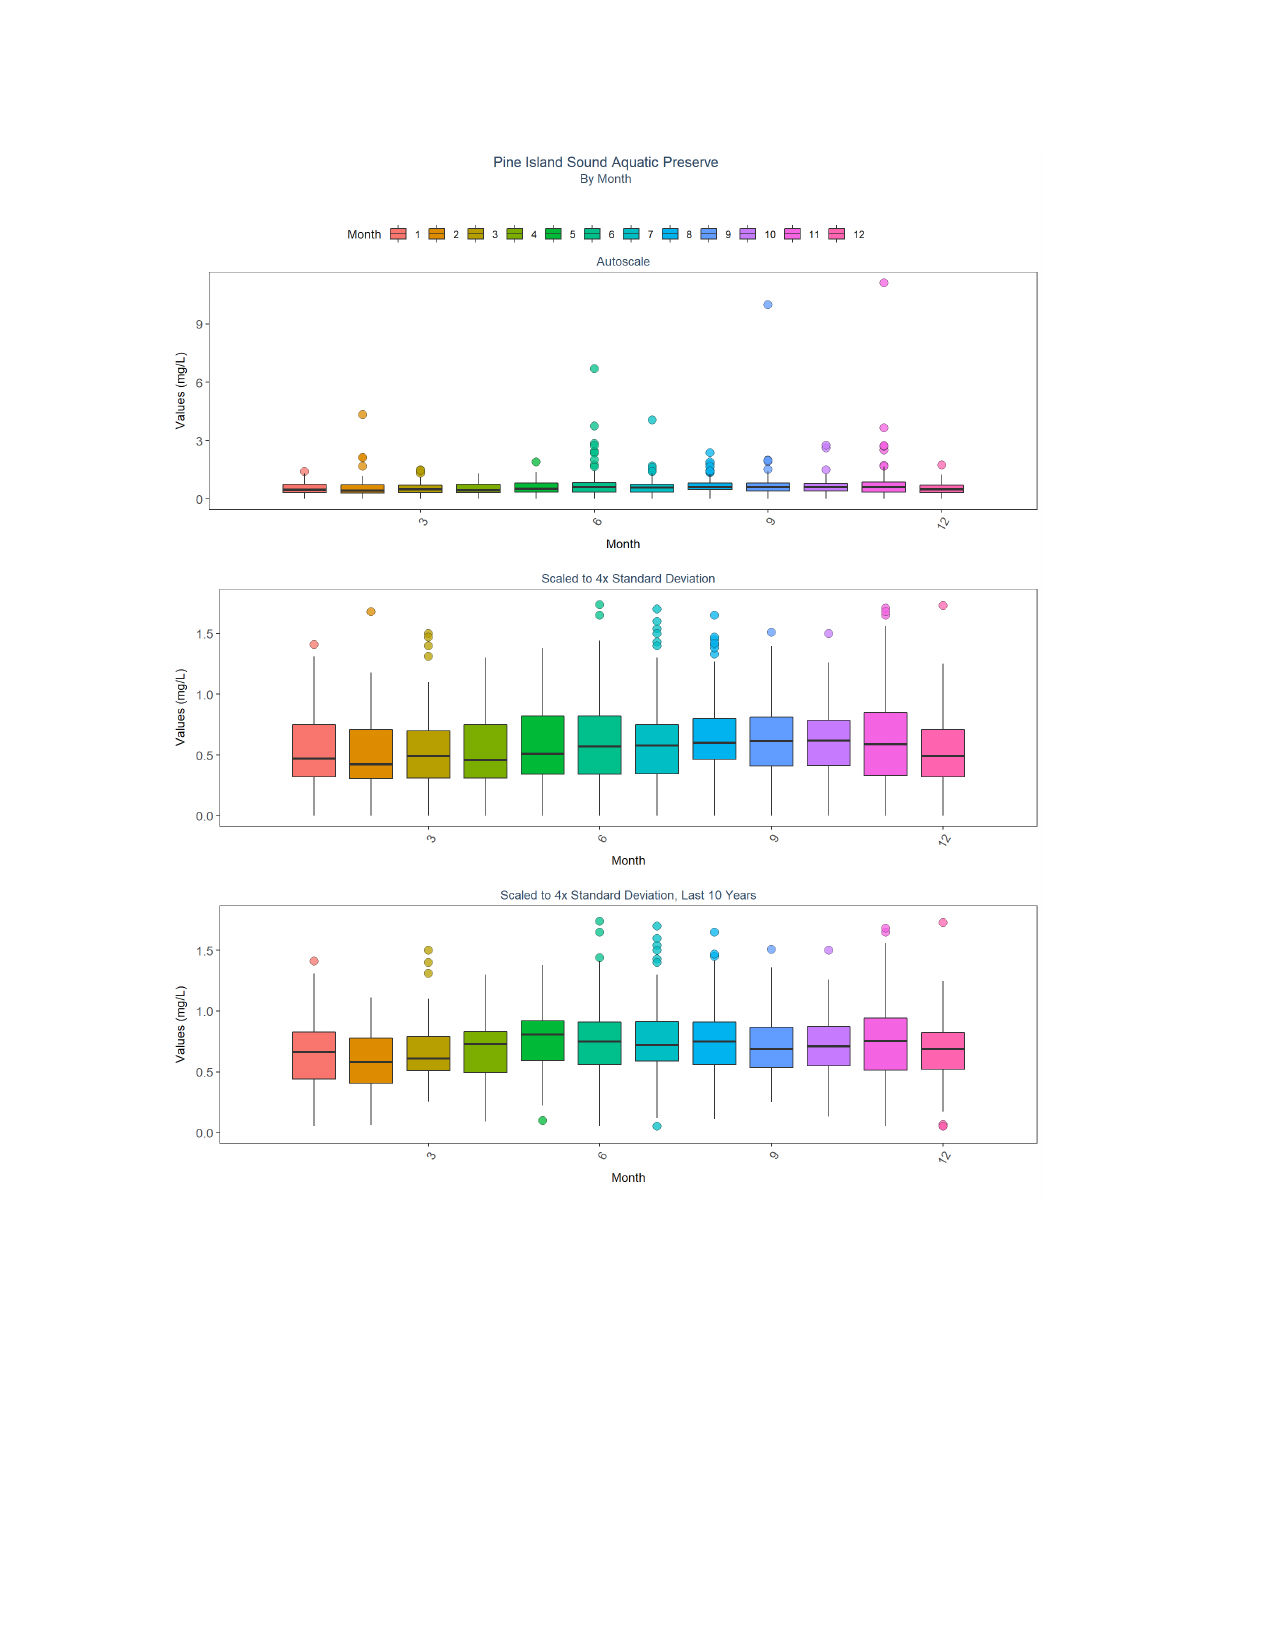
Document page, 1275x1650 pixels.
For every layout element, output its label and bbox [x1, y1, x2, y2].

picture [168, 150, 1044, 1200]
